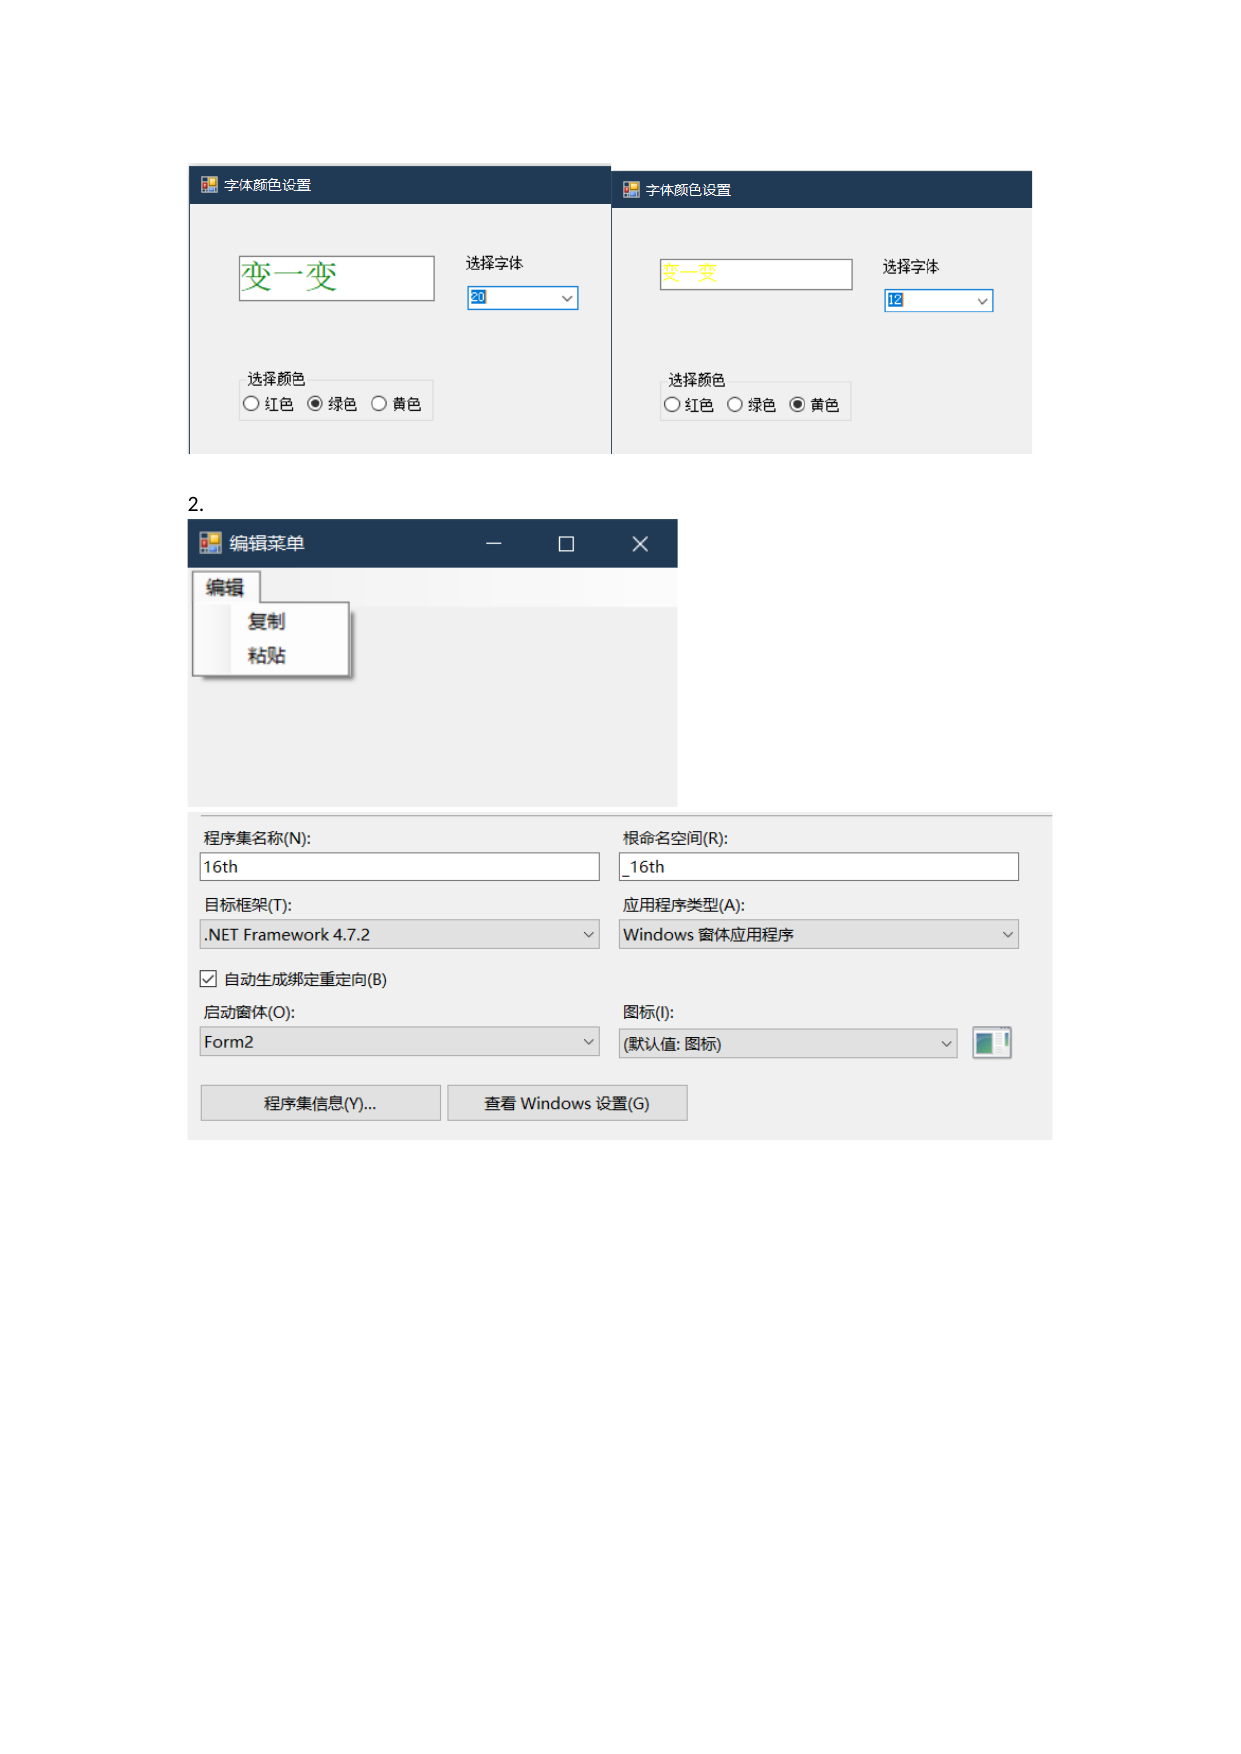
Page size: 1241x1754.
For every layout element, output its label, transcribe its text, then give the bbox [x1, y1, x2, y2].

picture [187, 519, 678, 807]
picture [187, 163, 1033, 454]
text 2. [187, 487, 1053, 519]
picture [187, 812, 1053, 1140]
